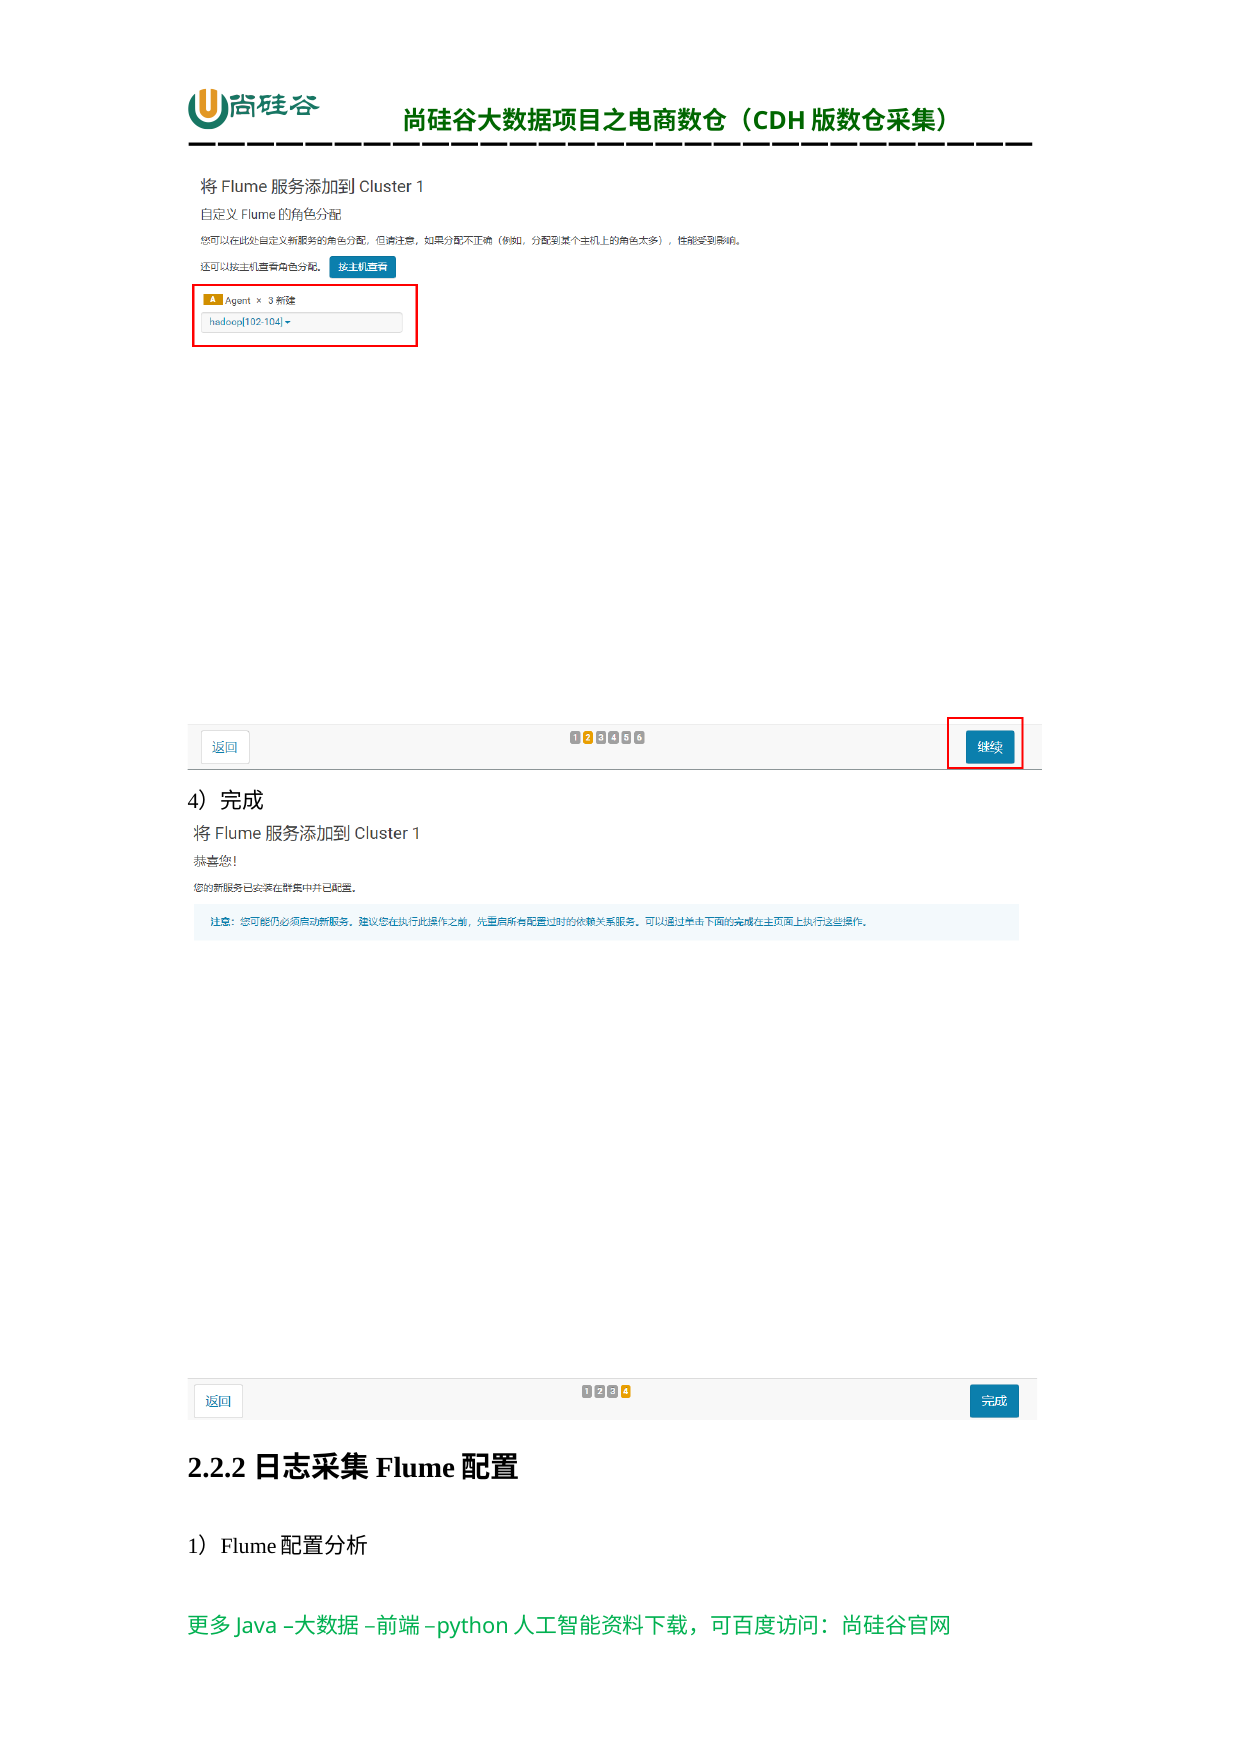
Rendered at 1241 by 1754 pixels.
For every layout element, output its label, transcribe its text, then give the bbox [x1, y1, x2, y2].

text 1）Flume配置分析 [187, 1528, 1053, 1560]
subtitle 2.2.2 日志采集Flume配置 [187, 1432, 1053, 1497]
text 4）完成 [187, 782, 1053, 815]
picture [187, 88, 321, 130]
picture [187, 165, 1042, 770]
picture [187, 815, 1038, 1420]
